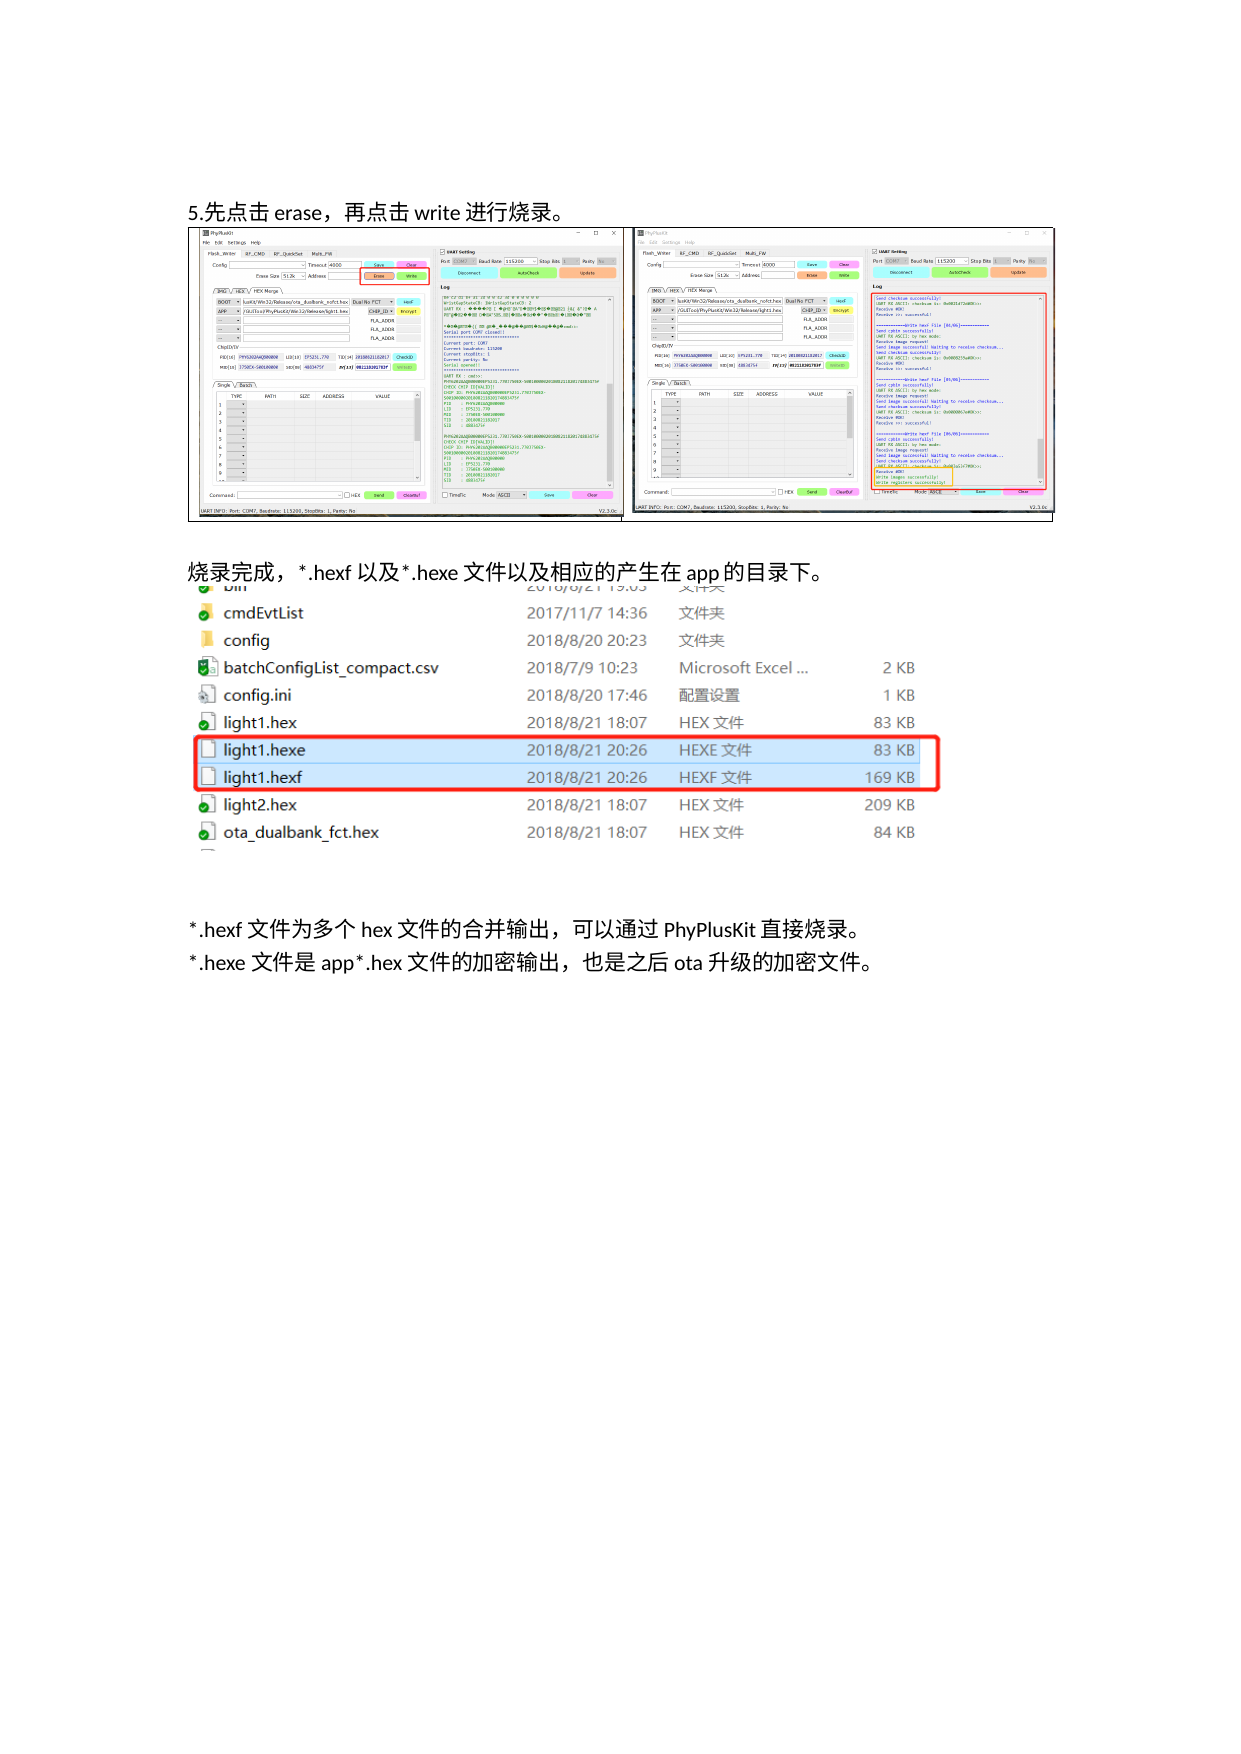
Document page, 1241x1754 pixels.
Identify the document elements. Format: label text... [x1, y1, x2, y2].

table_header [622, 228, 1052, 521]
picture [632, 228, 1056, 513]
picture [199, 228, 624, 517]
table_header [189, 228, 621, 521]
text *.hexf 文件为多个hex文件的合并输出，可以通过PhyPlusKit直接烧录。 [187, 912, 1053, 944]
text *.hexe 文件是app*.hex 文件的加密输出，也是之后ota 升级的加密文件。 [187, 944, 1053, 977]
picture [187, 586, 1053, 851]
text 烧录完成，*.hexf 以及*.hexe文件以及相应的产生在app的目录下。 [187, 554, 1053, 586]
text 5.先点击erase，再点击write进行烧录。 [187, 194, 1053, 227]
